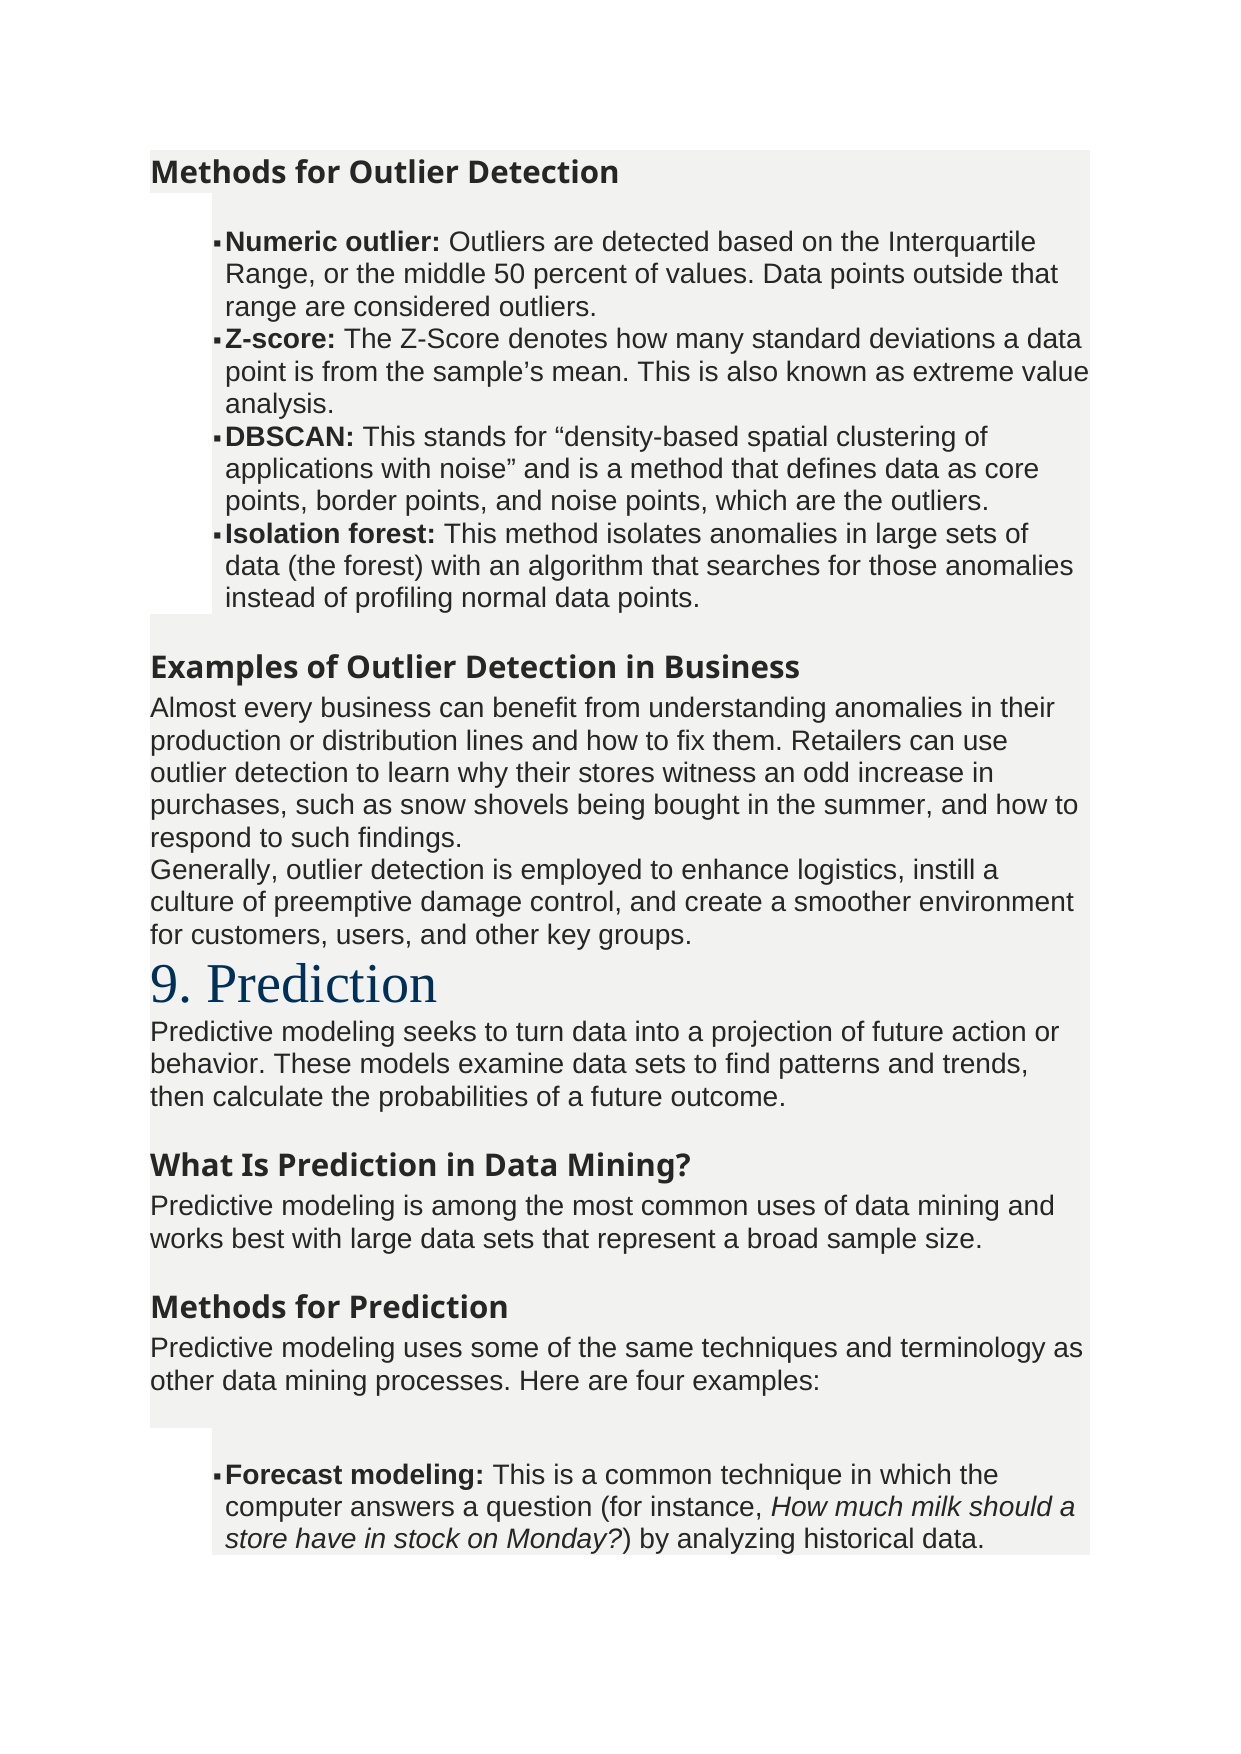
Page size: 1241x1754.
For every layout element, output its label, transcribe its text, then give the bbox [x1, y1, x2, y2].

text Almost every business can benefit from understanding anomalies in their production or distribution lines and how to fix them. Retailers can use outlier detection to learn why their stores witness an odd increase in purchases, such as snow shovels being bought in the summer, and how to respond to such findings. [150, 691, 1090, 853]
subtitle 9. Prediction [150, 950, 1090, 1015]
list Isolation forest: This method isolates anomalies in large sets of data (the forest) with an algorithm that searches for those anomalies instead of profiling normal data points. [212, 517, 1090, 614]
text Generally, outlier detection is employed to enhance logistics, instill a culture of preemptive damage control, and create a smoother environment for customers, users, and other key groups. [150, 853, 1090, 950]
text Predictive modeling is among the most common uses of data mining and works best with large data sets that represent a broad sample size. [150, 1189, 1090, 1254]
list Numeric outlier: Outliers are detected based on the Interquartile Range, or the middle 50 percent of values. Data points outside that range are considered outliers. [212, 225, 1090, 322]
list Z-score: The Z-Score denotes how many standard deviations a data point is from the sample’s mean. This is also known as extreme value analysis. [212, 322, 1090, 419]
list Forecast modeling: This is a common technique in which the computer answers a question (for instance, How much milk should a store have in stock on Monday?) by analyzing historical data. [212, 1458, 1090, 1555]
text Predictive modeling seeks to turn data into a projection of future action or behavior. These models examine data sets to find patterns and trends, then calculate the probabilities of a future outcome. [150, 1015, 1090, 1112]
subtitle What Is Prediction in Data Mining? [150, 1143, 1090, 1186]
subtitle Methods for Prediction [150, 1285, 1090, 1328]
subtitle Methods for Outlier Detection [150, 150, 1090, 193]
list DBSCAN: This stands for “density-based spatial clustering of applications with noise” and is a method that defines data as core points, border points, and noise points, which are the outliers. [212, 419, 1090, 517]
subtitle Examples of Outlier Detection in Business [150, 645, 1090, 688]
text Predictive modeling uses some of the same techniques and terminology as other data mining processes. Here are four examples: [150, 1331, 1090, 1396]
